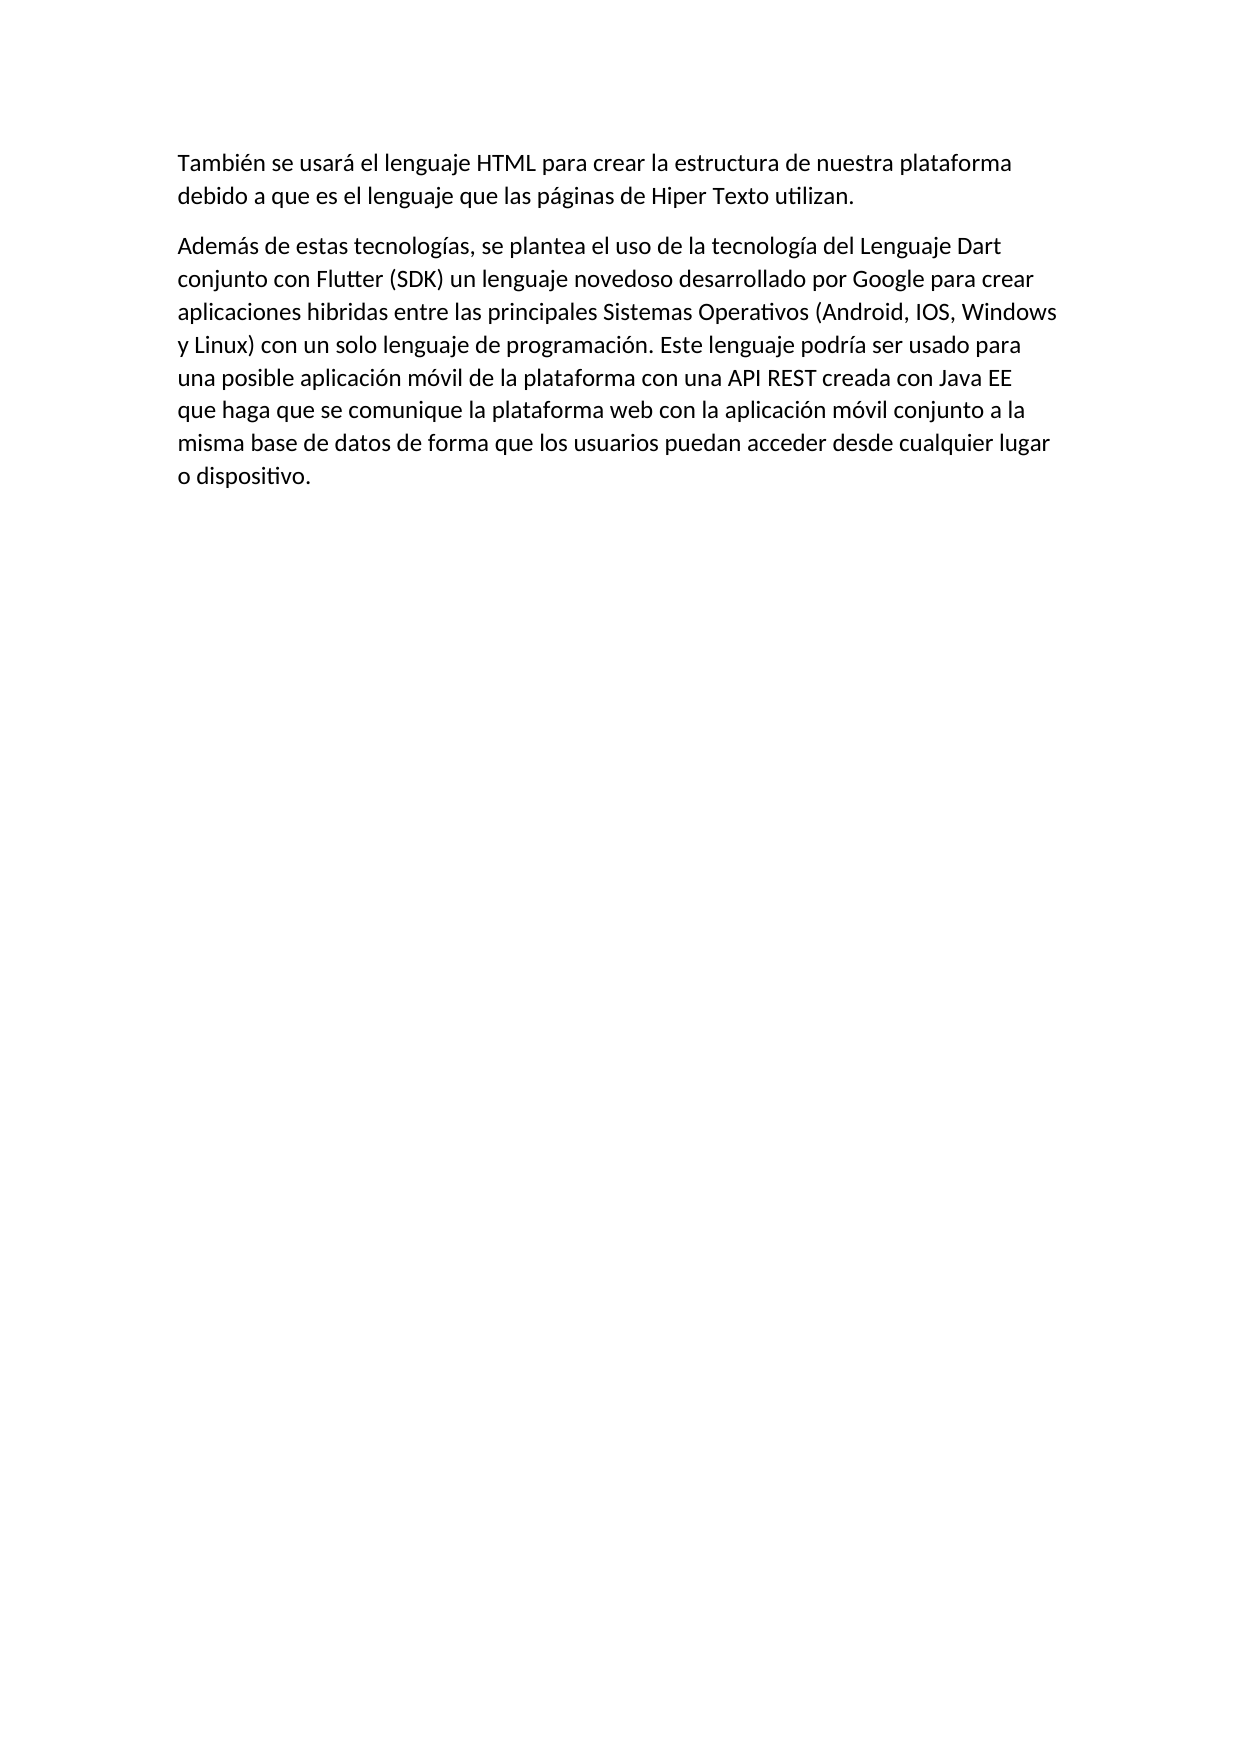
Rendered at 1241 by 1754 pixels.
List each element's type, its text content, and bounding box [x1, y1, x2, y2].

text También se usará el lenguaje HTML para crear la estructura de nuestra plataforma debido a que es el lenguaje que las páginas de Hiper Texto utilizan. [177, 148, 1063, 211]
text Además de estas tecnologías, se plantea el uso de la tecnología del Lenguaje Dart conjunto con Flutter (SDK) un lenguaje novedoso desarrollado por Google para crear aplicaciones hibridas entre las principales Sistemas Operativos (Android, IOS, Windows y Linux) con un solo lenguaje de programación. Este lenguaje podría ser usado para una posible aplicación móvil de la plataforma con una API REST creada con Java EE que haga que se comunique la plataforma web con la aplicación móvil conjunto a la misma base de datos de forma que los usuarios puedan acceder desde cualquier lugar o dispositivo. [177, 230, 1063, 491]
